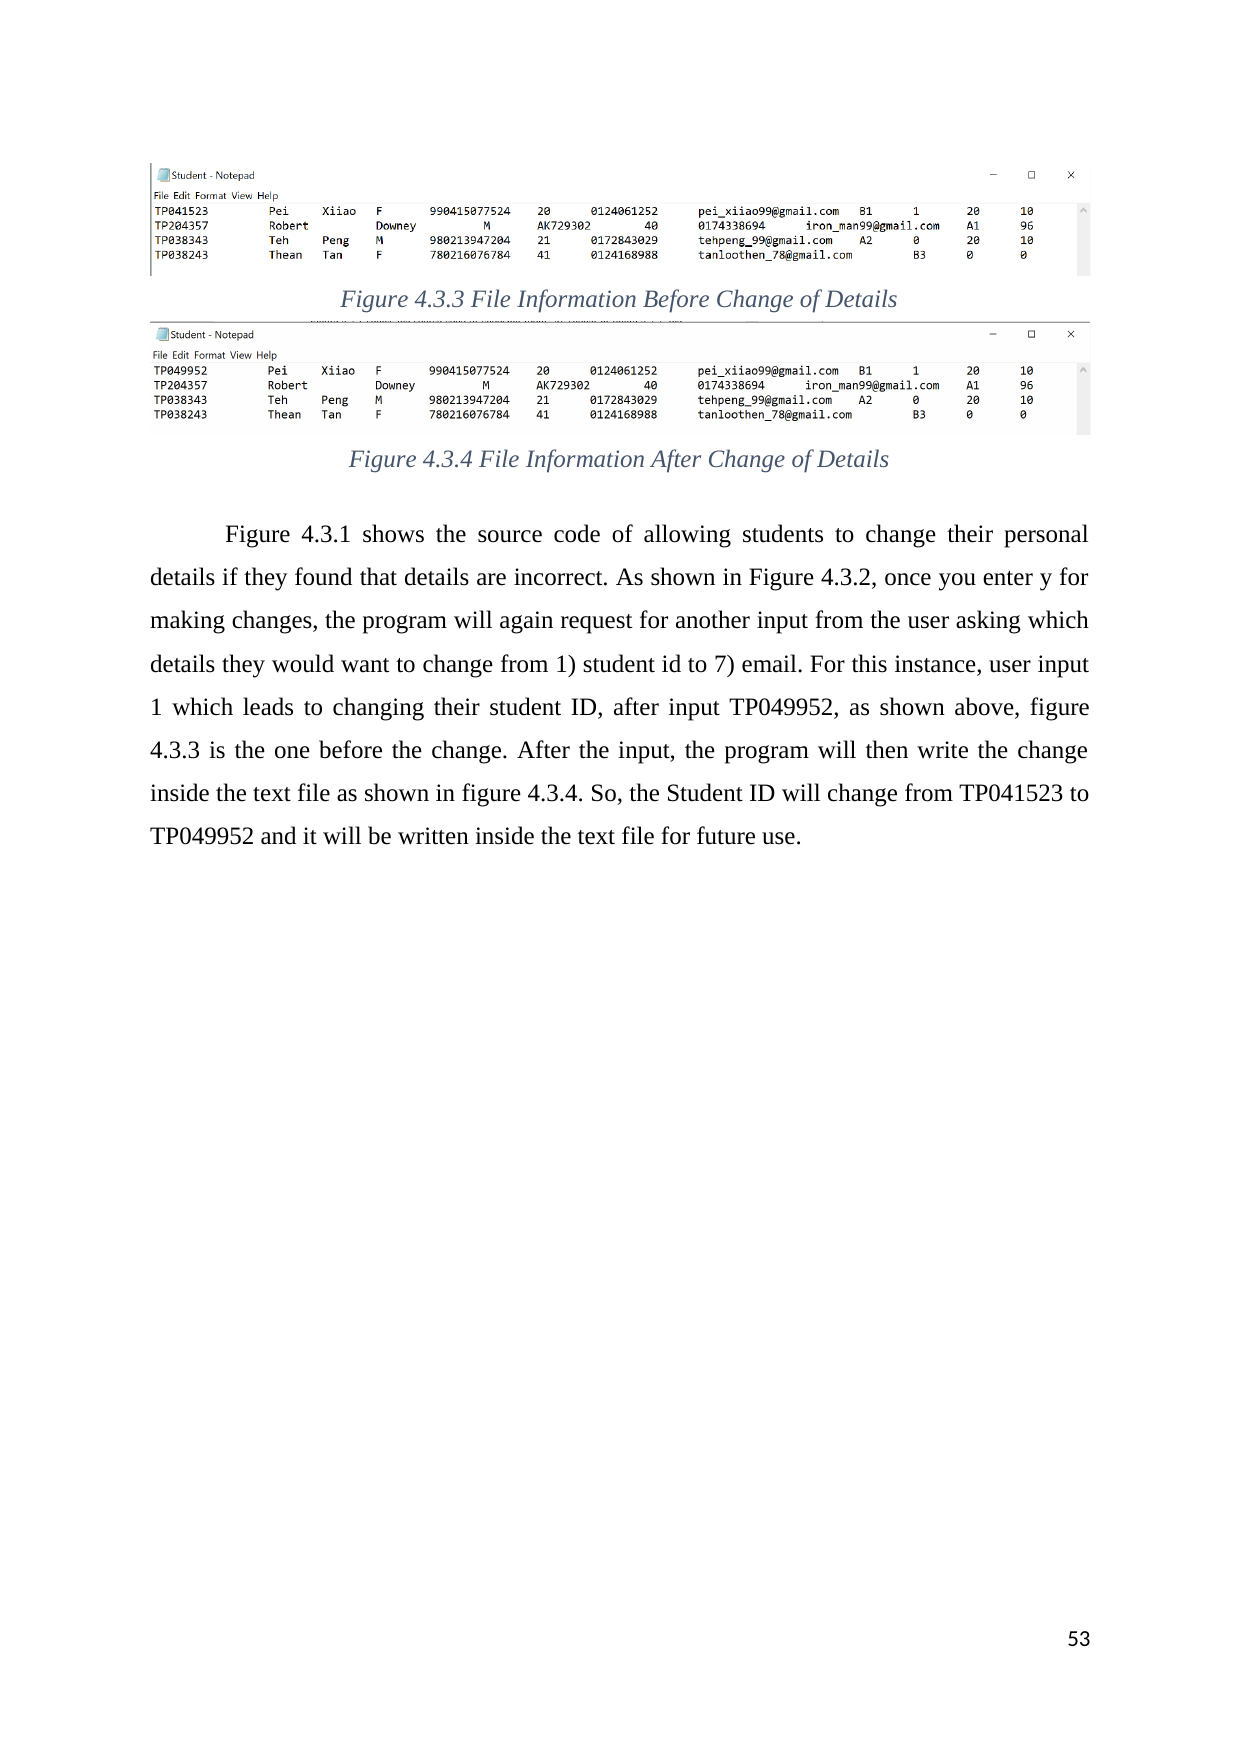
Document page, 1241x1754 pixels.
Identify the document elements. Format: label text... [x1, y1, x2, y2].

picture [150, 163, 1091, 276]
text Figure 4.3.1 shows the source code of allowing students to change their personal details if they found that details are incorrect. As shown in Figure 4.3.2, once you enter y for making changes, the program will again request for another input from the user asking which details they would want to change from 1) student id to 7) email. For this instance, user input 1 which leads to changing their student ID, after input TP049952, as shown above, figure 4.3.3 is the one before the change. After the input, the program will then write the change inside the text file as shown in figure 4.3.4. So, the Student ID will change from TP041523 to TP049952 and it will be written inside the text file for future use. [150, 519, 1090, 850]
picture [150, 321, 1091, 435]
